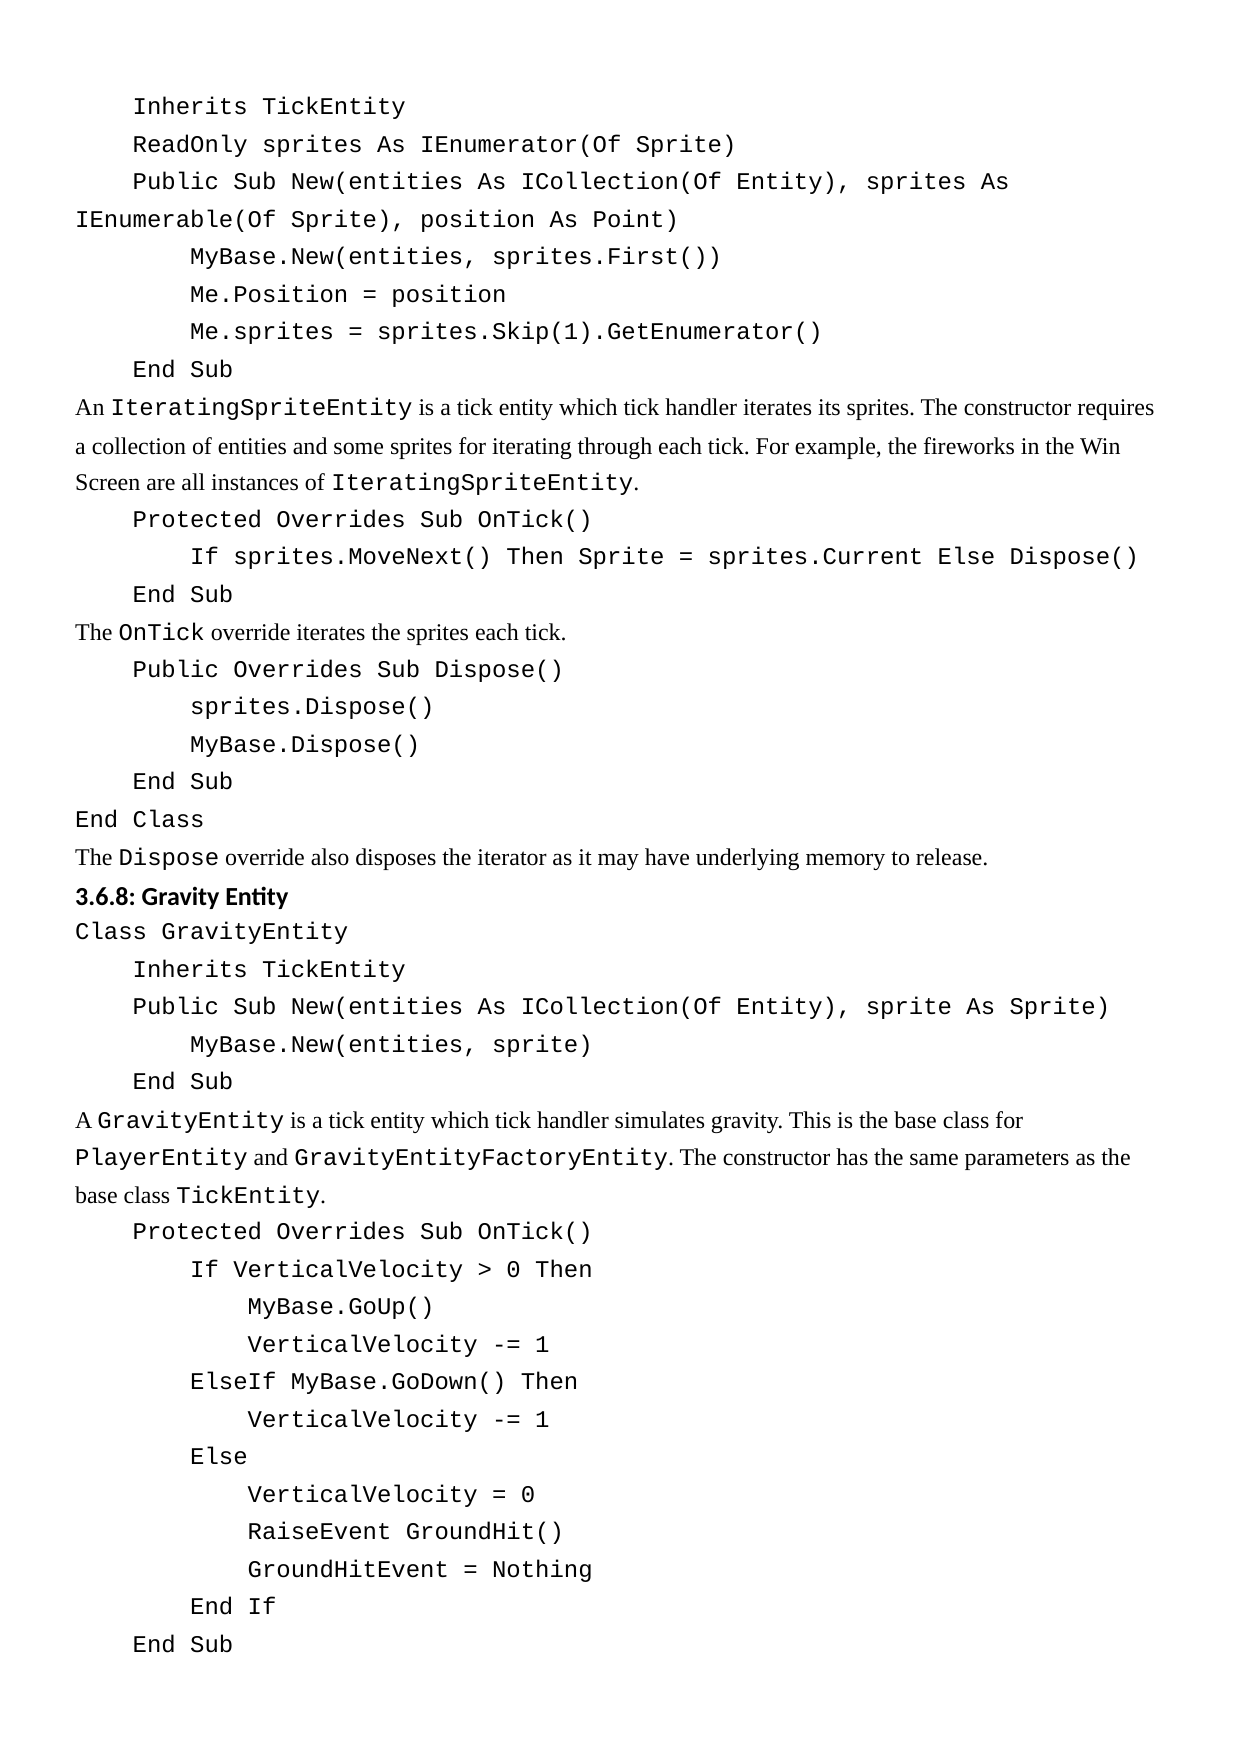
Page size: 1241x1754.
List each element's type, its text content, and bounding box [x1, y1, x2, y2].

text VerticalVelocity = 0 [75, 1477, 1165, 1514]
text MyBase.Dispose() [75, 727, 1165, 764]
text Me.Position = position [75, 277, 1165, 314]
text Inherits TickEntity [75, 952, 1165, 989]
text 3.6.8: Gravity Entity [75, 877, 1165, 914]
text RaiseEvent GroundHit() [75, 1514, 1165, 1552]
text VerticalVelocity -= 1 [75, 1402, 1165, 1439]
text Protected Overrides Sub OnTick() [75, 502, 1165, 539]
text Public Overrides Sub Dispose() [75, 652, 1165, 689]
text A GravityEntity is a tick entity which tick handler simulates gravity. This is the base class for PlayerEntity and GravityEntityFactoryEntity. The constructor has the same parameters as the base class TickEntity. [75, 1102, 1165, 1214]
text Protected Overrides Sub OnTick() [75, 1214, 1165, 1252]
text Me.sprites = sprites.Skip(1).GetEnumerator() [75, 314, 1165, 352]
text End Sub [75, 1627, 1165, 1664]
text End Class [75, 802, 1165, 839]
text Class GravityEntity [75, 914, 1165, 952]
text ReadOnly sprites As IEnumerator(Of Sprite) [75, 127, 1165, 164]
text ElseIf MyBase.GoDown() Then [75, 1364, 1165, 1402]
text VerticalVelocity -= 1 [75, 1327, 1165, 1364]
text End If [75, 1589, 1165, 1627]
text End Sub [75, 1064, 1165, 1102]
text End Sub [75, 352, 1165, 389]
text An IteratingSpriteEntity is a tick entity which tick handler iterates its sprites. The constructor requires a collection of entities and some sprites for iterating through each tick. For example, the fireworks in the Win Screen are all instances of IteratingSpriteEntity. [75, 389, 1165, 502]
text The Dispose override also disposes the iterator as it may have underlying memory to release. [75, 839, 1165, 877]
text GroundHitEvent = Nothing [75, 1552, 1165, 1589]
text MyBase.New(entities, sprites.First()) [75, 239, 1165, 277]
text sprites.Dispose() [75, 689, 1165, 727]
text Public Sub New(entities As ICollection(Of Entity), sprites As IEnumerable(Of Sprite), position As Point) [75, 164, 1165, 239]
text MyBase.GoUp() [75, 1289, 1165, 1327]
text Public Sub New(entities As ICollection(Of Entity), sprite As Sprite) [75, 989, 1165, 1027]
text Else [75, 1439, 1165, 1477]
text Inherits TickEntity [75, 89, 1165, 127]
text If sprites.MoveNext() Then Sprite = sprites.Current Else Dispose() [75, 539, 1165, 577]
text End Sub [75, 764, 1165, 802]
text End Sub [75, 577, 1165, 614]
text If VerticalVelocity > 0 Then [75, 1252, 1165, 1289]
text The OnTick override iterates the sprites each tick. [75, 614, 1165, 652]
text MyBase.New(entities, sprite) [75, 1027, 1165, 1064]
